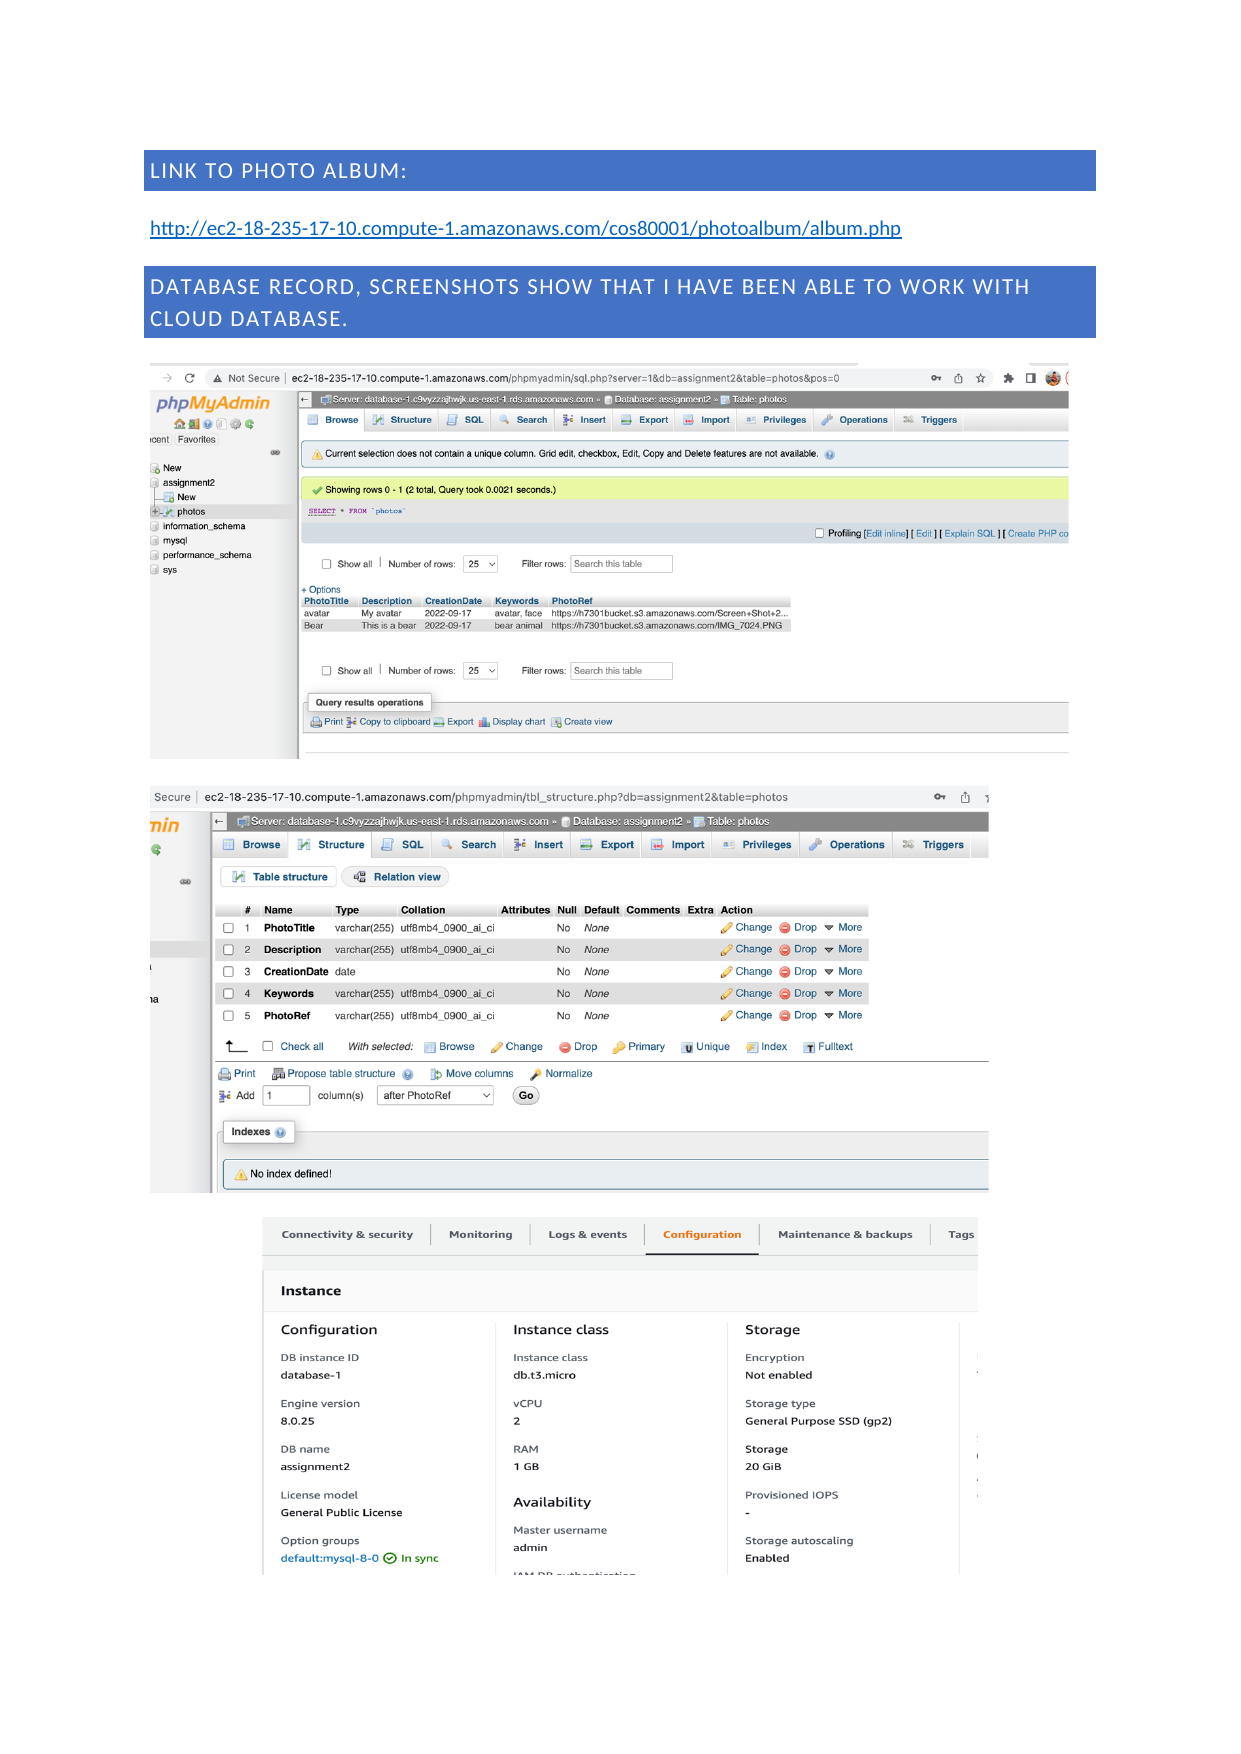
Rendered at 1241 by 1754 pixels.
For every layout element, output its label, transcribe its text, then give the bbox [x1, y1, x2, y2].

text http://ec2-18-235-17-10.compute-1.amazonaws.com/cos80001/photoalbum/album.php [150, 216, 1090, 241]
subtitle Database record, screenshots show that I have been able to work with cloud database. [150, 272, 1090, 332]
picture [262, 1217, 978, 1575]
picture [150, 783, 989, 1193]
picture [150, 363, 1069, 759]
subtitle Link to photo album: [150, 156, 1090, 184]
